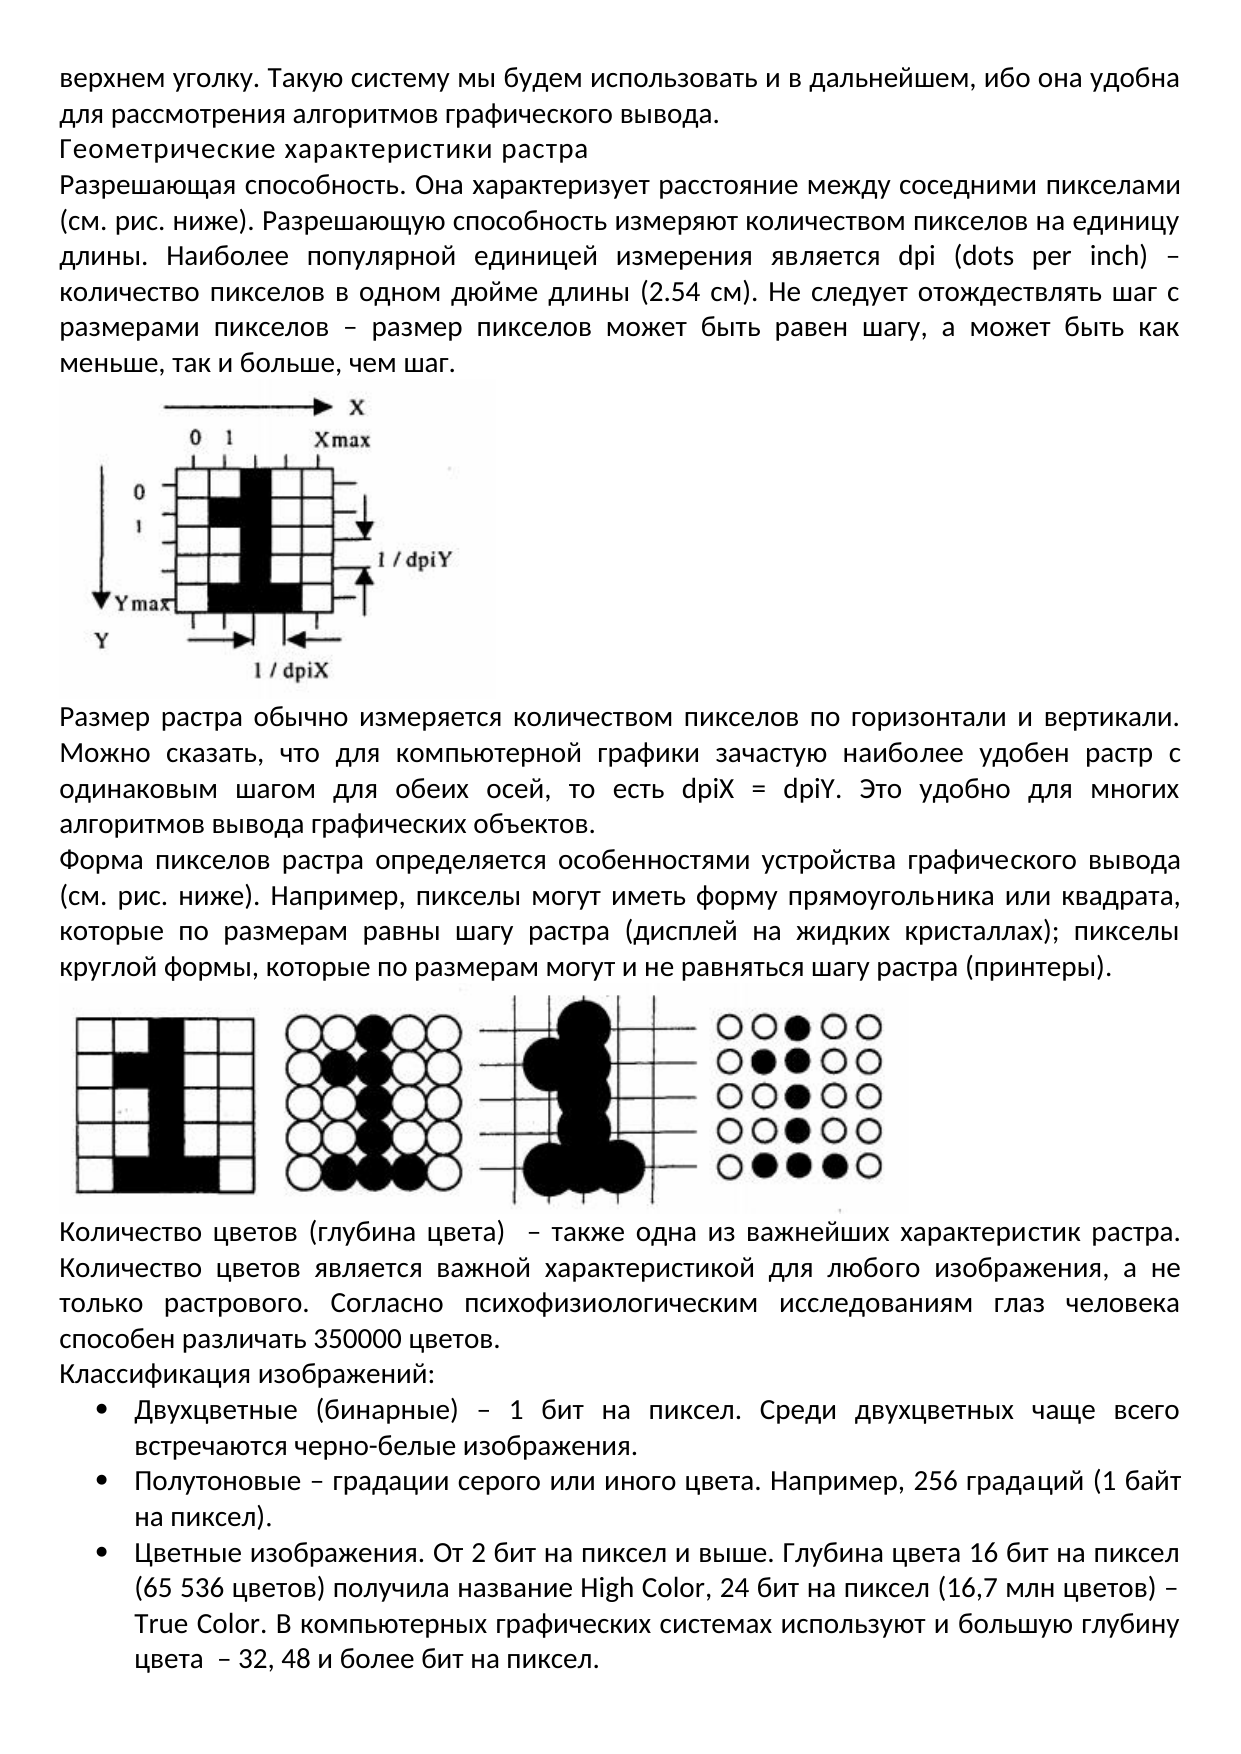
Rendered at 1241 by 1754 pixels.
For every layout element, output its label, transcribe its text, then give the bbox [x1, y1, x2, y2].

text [59, 59, 1181, 130]
picture [59, 379, 497, 699]
list Цветные изображения. От 2 бит на пиксел и выше. Глубина цвета 16 бит на пиксел (65 536 цветов) получила название High Color, 24 бит на пиксел (16,7 млн цветов) –True Color. В компьютерных графических системах используют и большую глубину цвета – 32, 48 и более бит на пиксел. [97, 1534, 1181, 1676]
text Геометрические характеристики растра [59, 130, 1181, 166]
text Форма пикселов растра определяется особенностями устройства графического вывода (см. рис. ниже). Например, пикселы могут иметь форму прямоугольника или квадрата, которые по размерам равны шагу растра (дисплей на жидких кристаллах); пикселы круглой формы, которые по размерам могут и не равняться шагу растра (принтеры). [59, 841, 1181, 983]
text Разрешающая способность. Она характеризует расстояние между соседними пикселами (см. рис. ниже). Разрешающую способность измеряют количеством пикселов на единицу длины. Наиболее популярной единицей измерения является dpi (dots per inch) – количество пикселов в одном дюйме длины (2.54 см). Не следует отождествлять шаг с размерами пикселов – размер пикселов может быть равен шагу, а может быть как меньше, так и больше, чем шаг. [59, 166, 1181, 380]
text Классификация изображений: [59, 1356, 1181, 1391]
text Размер растра обычно измеряется количеством пикселов по горизонтали и вертикали. Можно сказать, что для компьютерной графики зачастую наиболее удобен растр с одинаковым шагом для обеих осей, то есть dpiX = dpiY. Это удобно для многих алгоритмов вывода графических объектов. [59, 698, 1181, 841]
list Двухцветные (бинарные) – 1 бит на пиксел. Среди двухцветных чаще всего встречаются черно-белые изображения. [97, 1391, 1181, 1462]
picture [59, 983, 909, 1214]
list Полутоновые – градации серого или иного цвета. Например, 256 градаций (1 байт на пиксел). [97, 1462, 1181, 1534]
text Количество цветов (глубина цвета) – также одна из важнейших характеристик растра. Количество цветов является важной характеристикой для любого изображения, а не только растрового. Согласно психофизиологическим исследованиям глаз человека способен различать 350000 цветов. [59, 1213, 1181, 1356]
